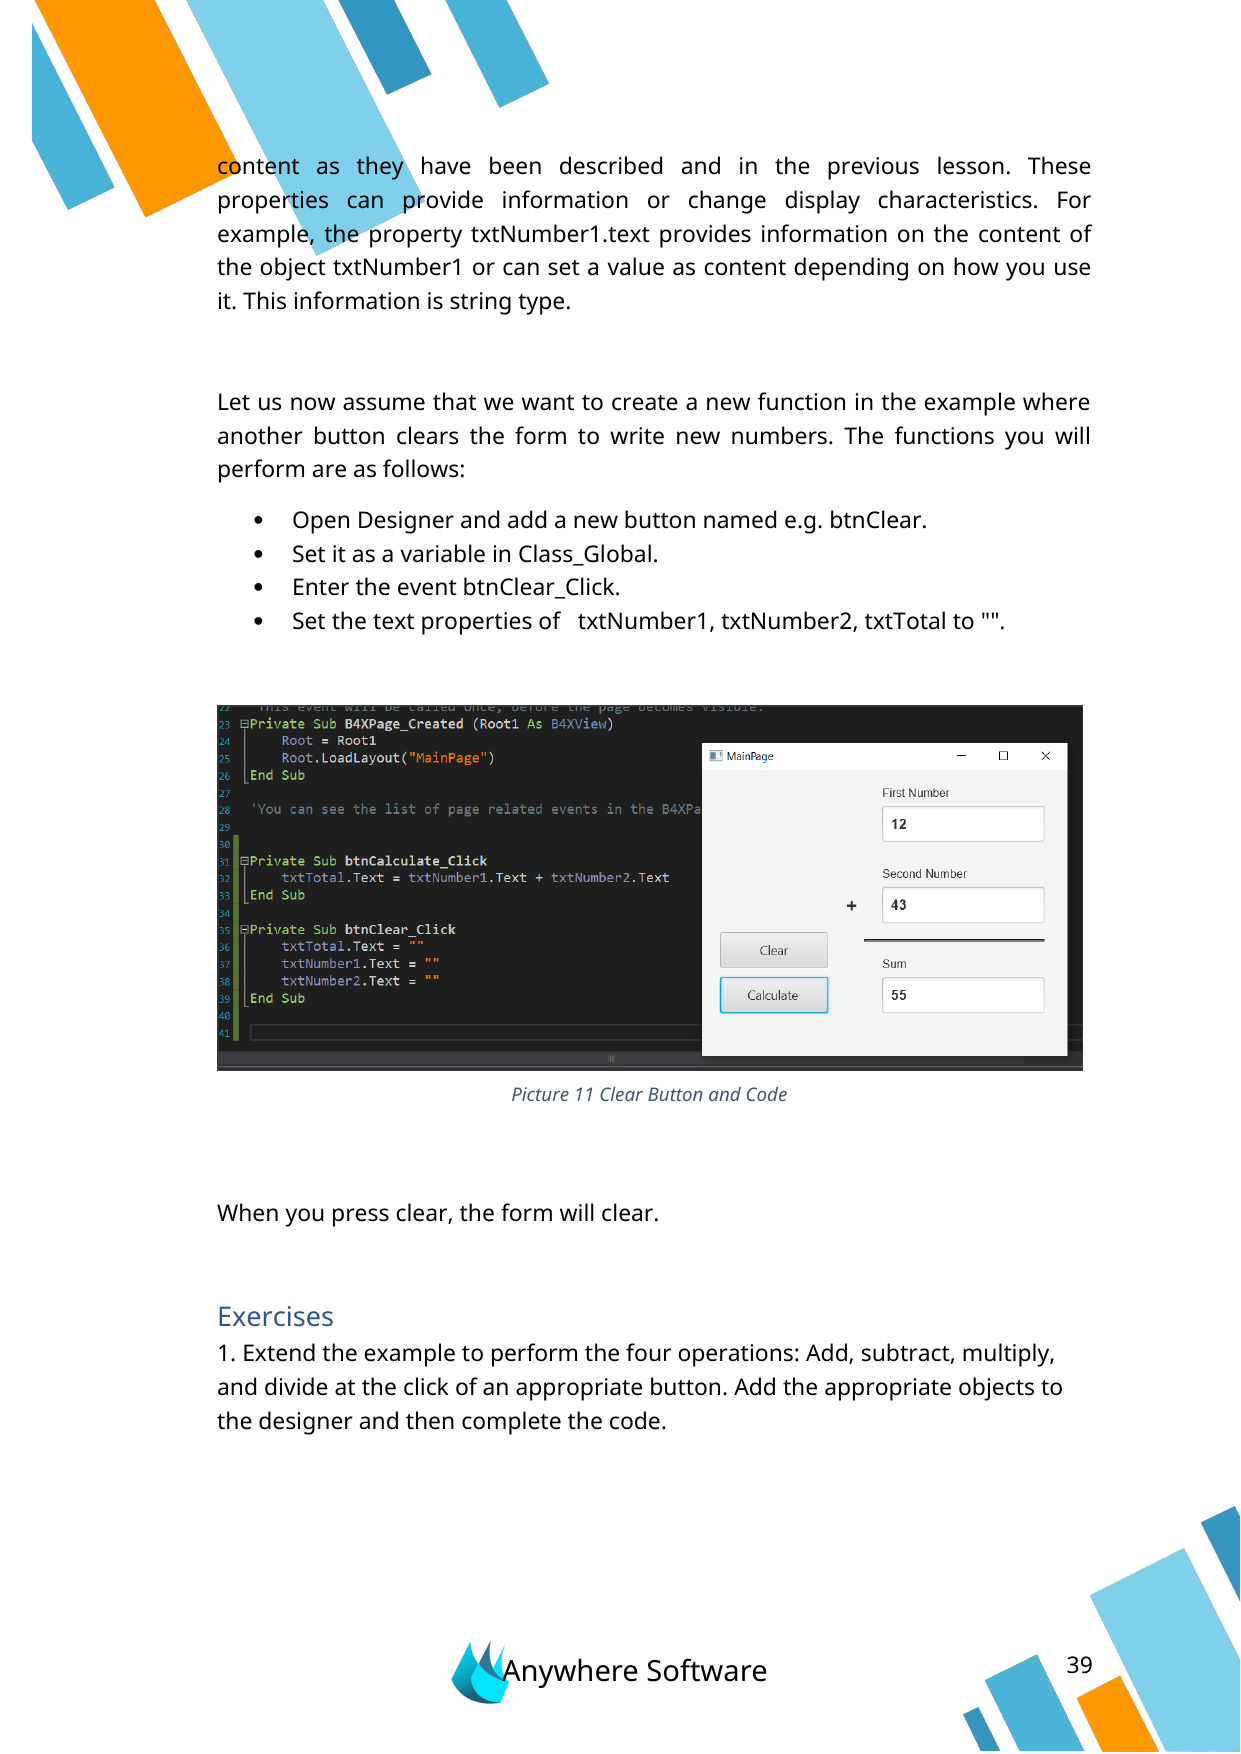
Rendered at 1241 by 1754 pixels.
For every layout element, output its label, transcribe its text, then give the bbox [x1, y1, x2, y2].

text Let us now assume that we want to create a new function in the example where another button clears the form to write new numbers. The functions you will perform are as follows: [217, 386, 1092, 484]
text When you press clear, the form will clear. [217, 1197, 1092, 1228]
picture [963, 1506, 1241, 1752]
subtitle Exercises [217, 1298, 1092, 1334]
picture [31, 0, 549, 256]
list Open Designer and add a new button named e.g. btnClear. [254, 504, 1092, 535]
text 1. Extend the example to perform the four operations: Add, subtract, multiply, and divide at the click of an appropriate button. Add the appropriate objects to the designer and then complete the code. [217, 1337, 1092, 1436]
picture [217, 705, 1083, 1071]
list Set it as a variable in Class_Global. [254, 537, 1092, 569]
list Set the text properties of txtNumber1, txtNumber2, txtTotal to "". [254, 605, 1092, 636]
picture [451, 1640, 510, 1704]
list Enter the event btnClear_Click. [254, 571, 1092, 602]
